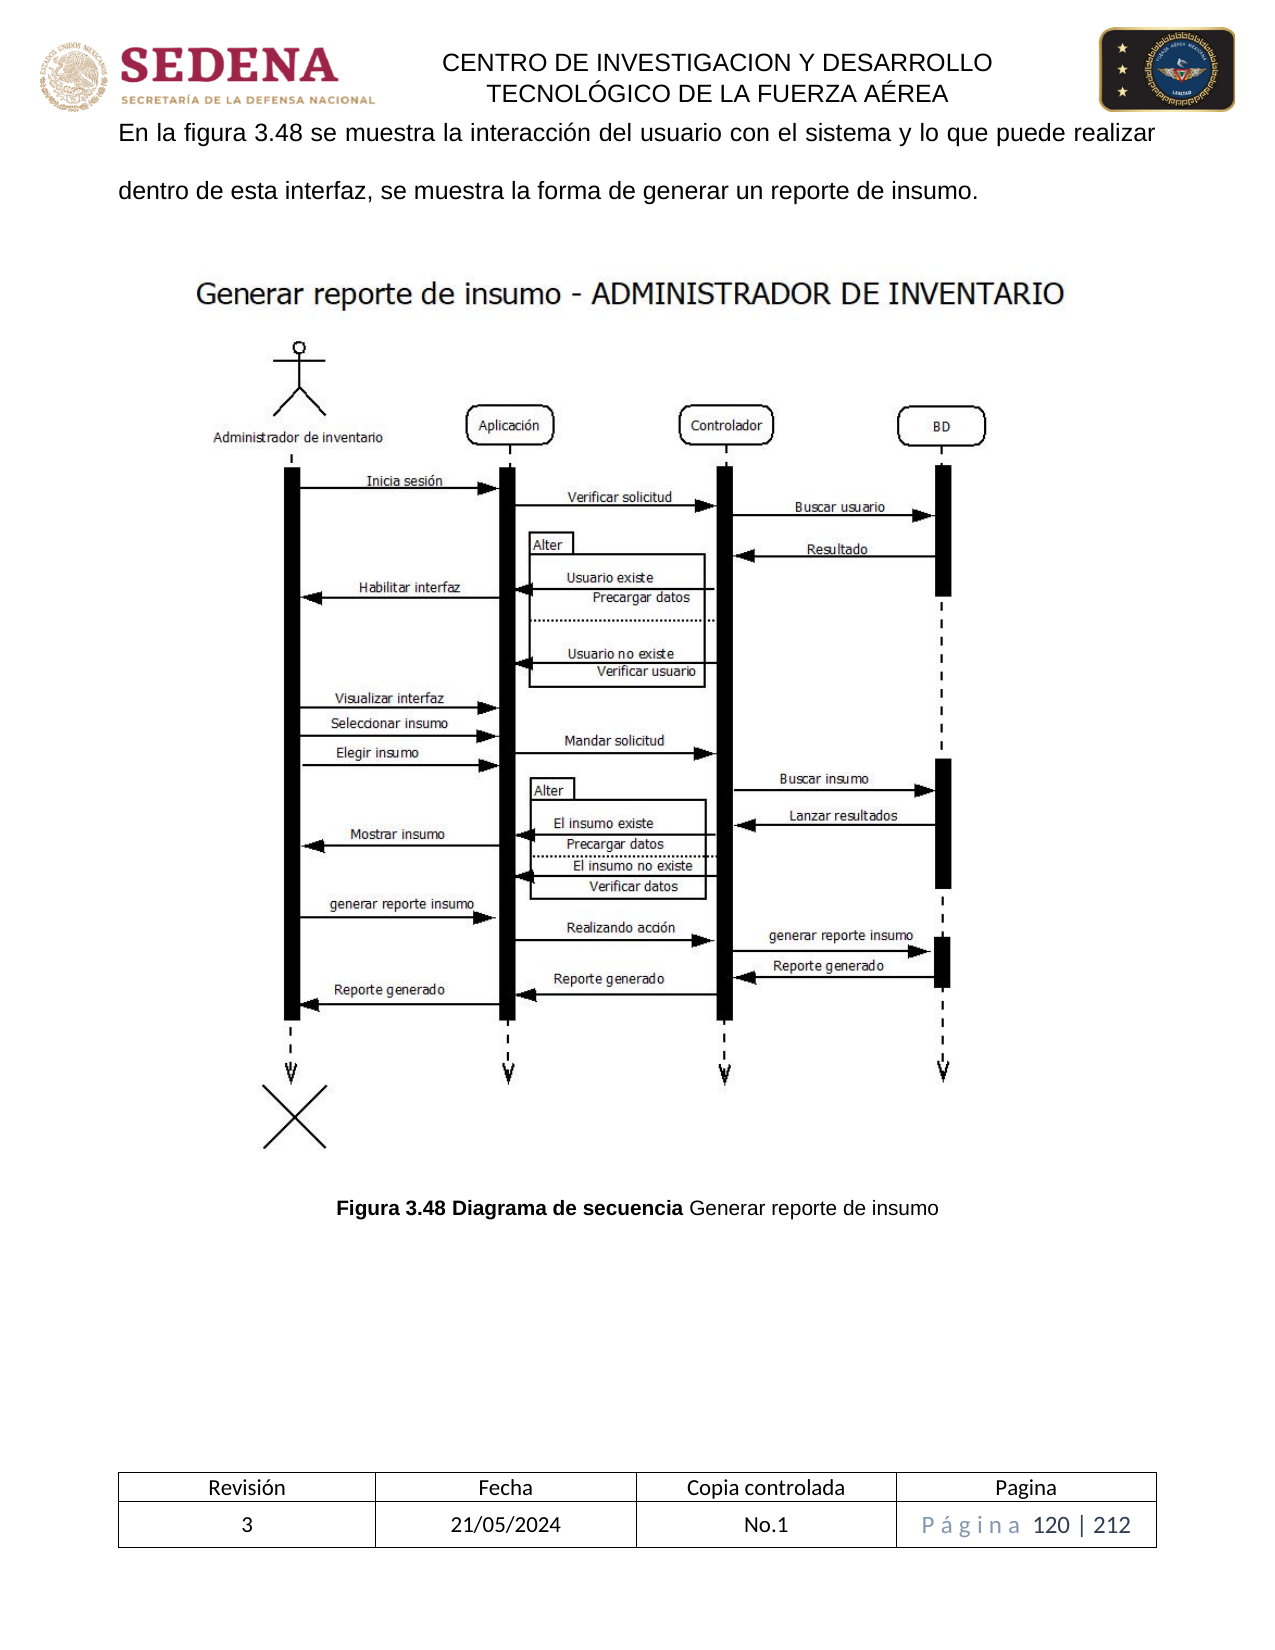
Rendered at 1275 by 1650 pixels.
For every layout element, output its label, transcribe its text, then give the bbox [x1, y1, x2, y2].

text En la figura 3.48 se muestra la interacción del usuario con el sistema y lo que puede realizar dentro de esta interfaz, se muestra la forma de generar un reporte de insumo. [118, 118, 1157, 204]
picture [39, 27, 1236, 112]
picture [196, 254, 1079, 1151]
